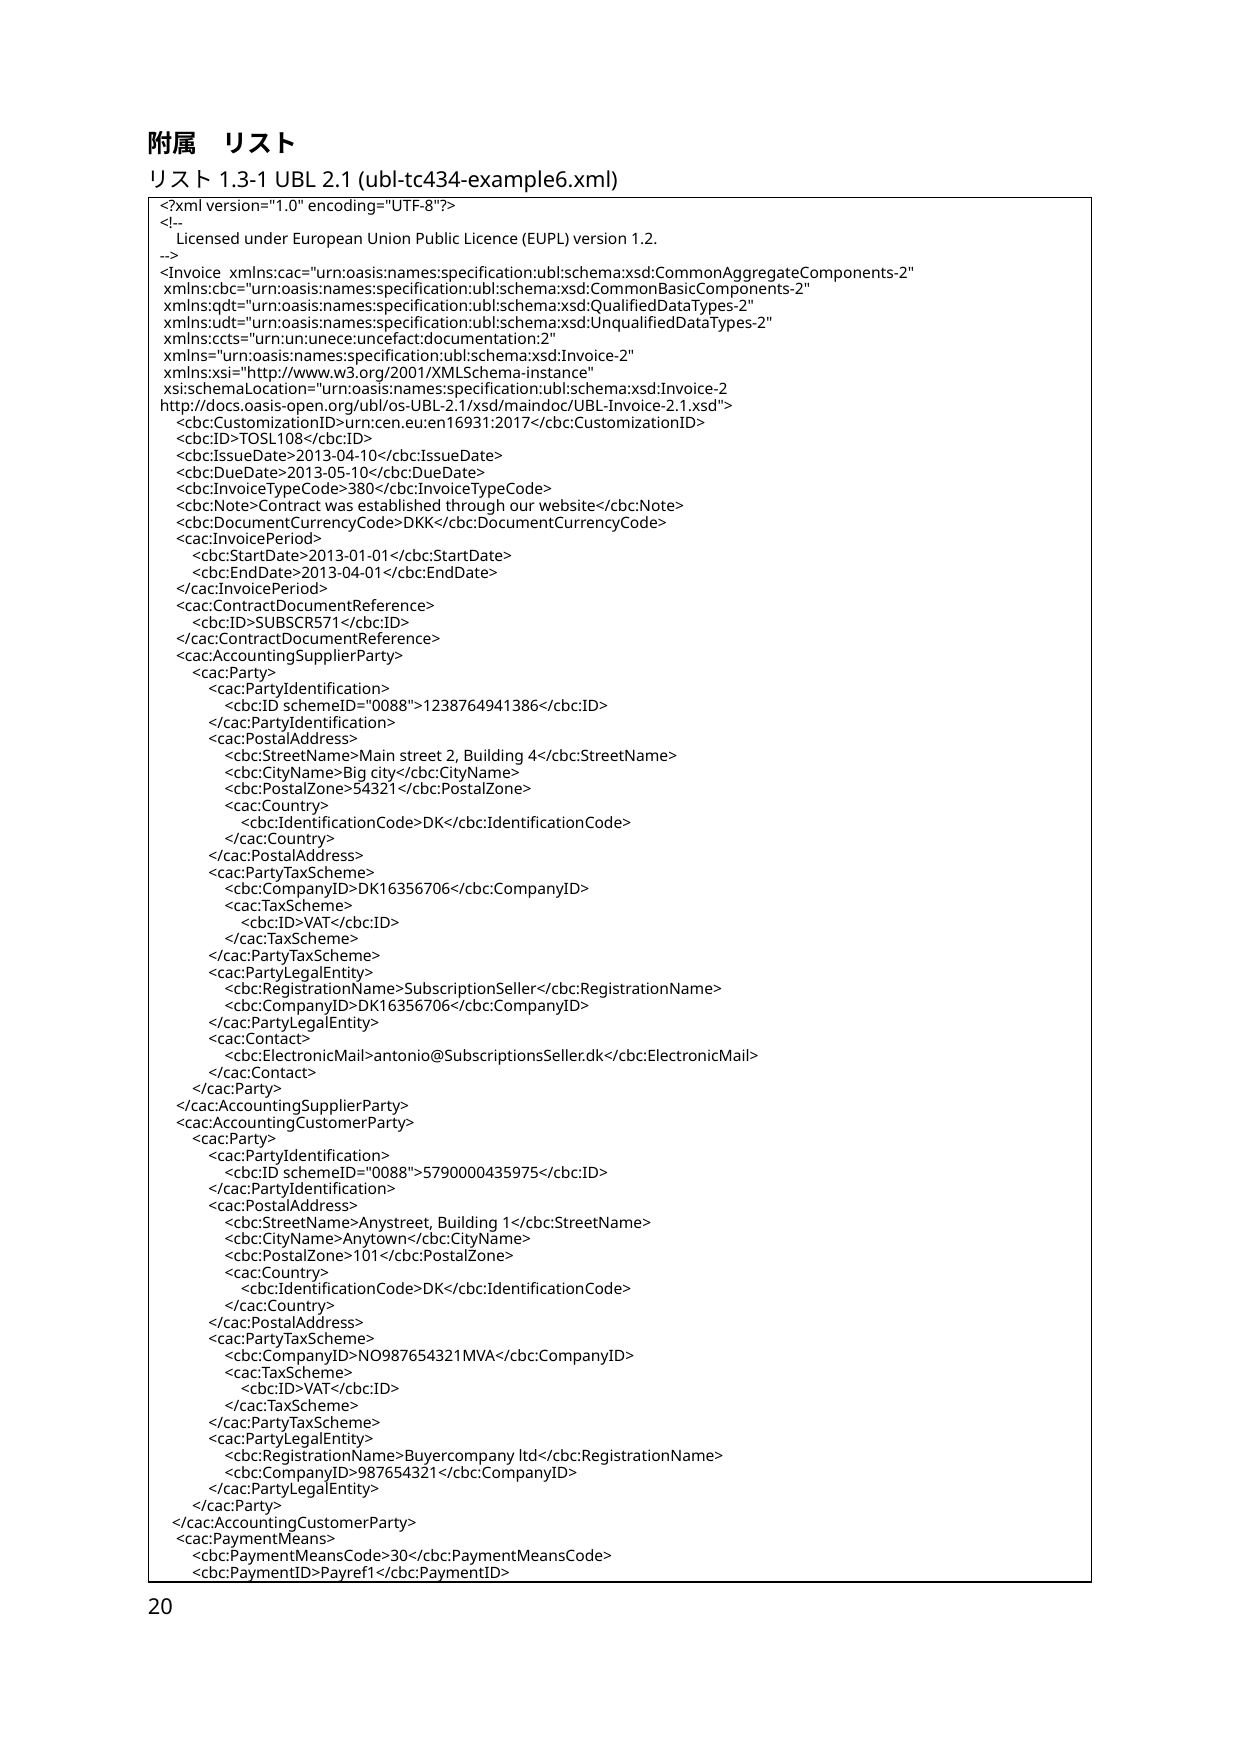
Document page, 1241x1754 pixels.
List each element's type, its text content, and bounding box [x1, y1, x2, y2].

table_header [149, 198, 1091, 1581]
text リスト 1.3-1 UBL 2.1 (ubl-tc434-example6.xml) [148, 159, 1092, 197]
subtitle 附属 リスト [148, 123, 1092, 159]
